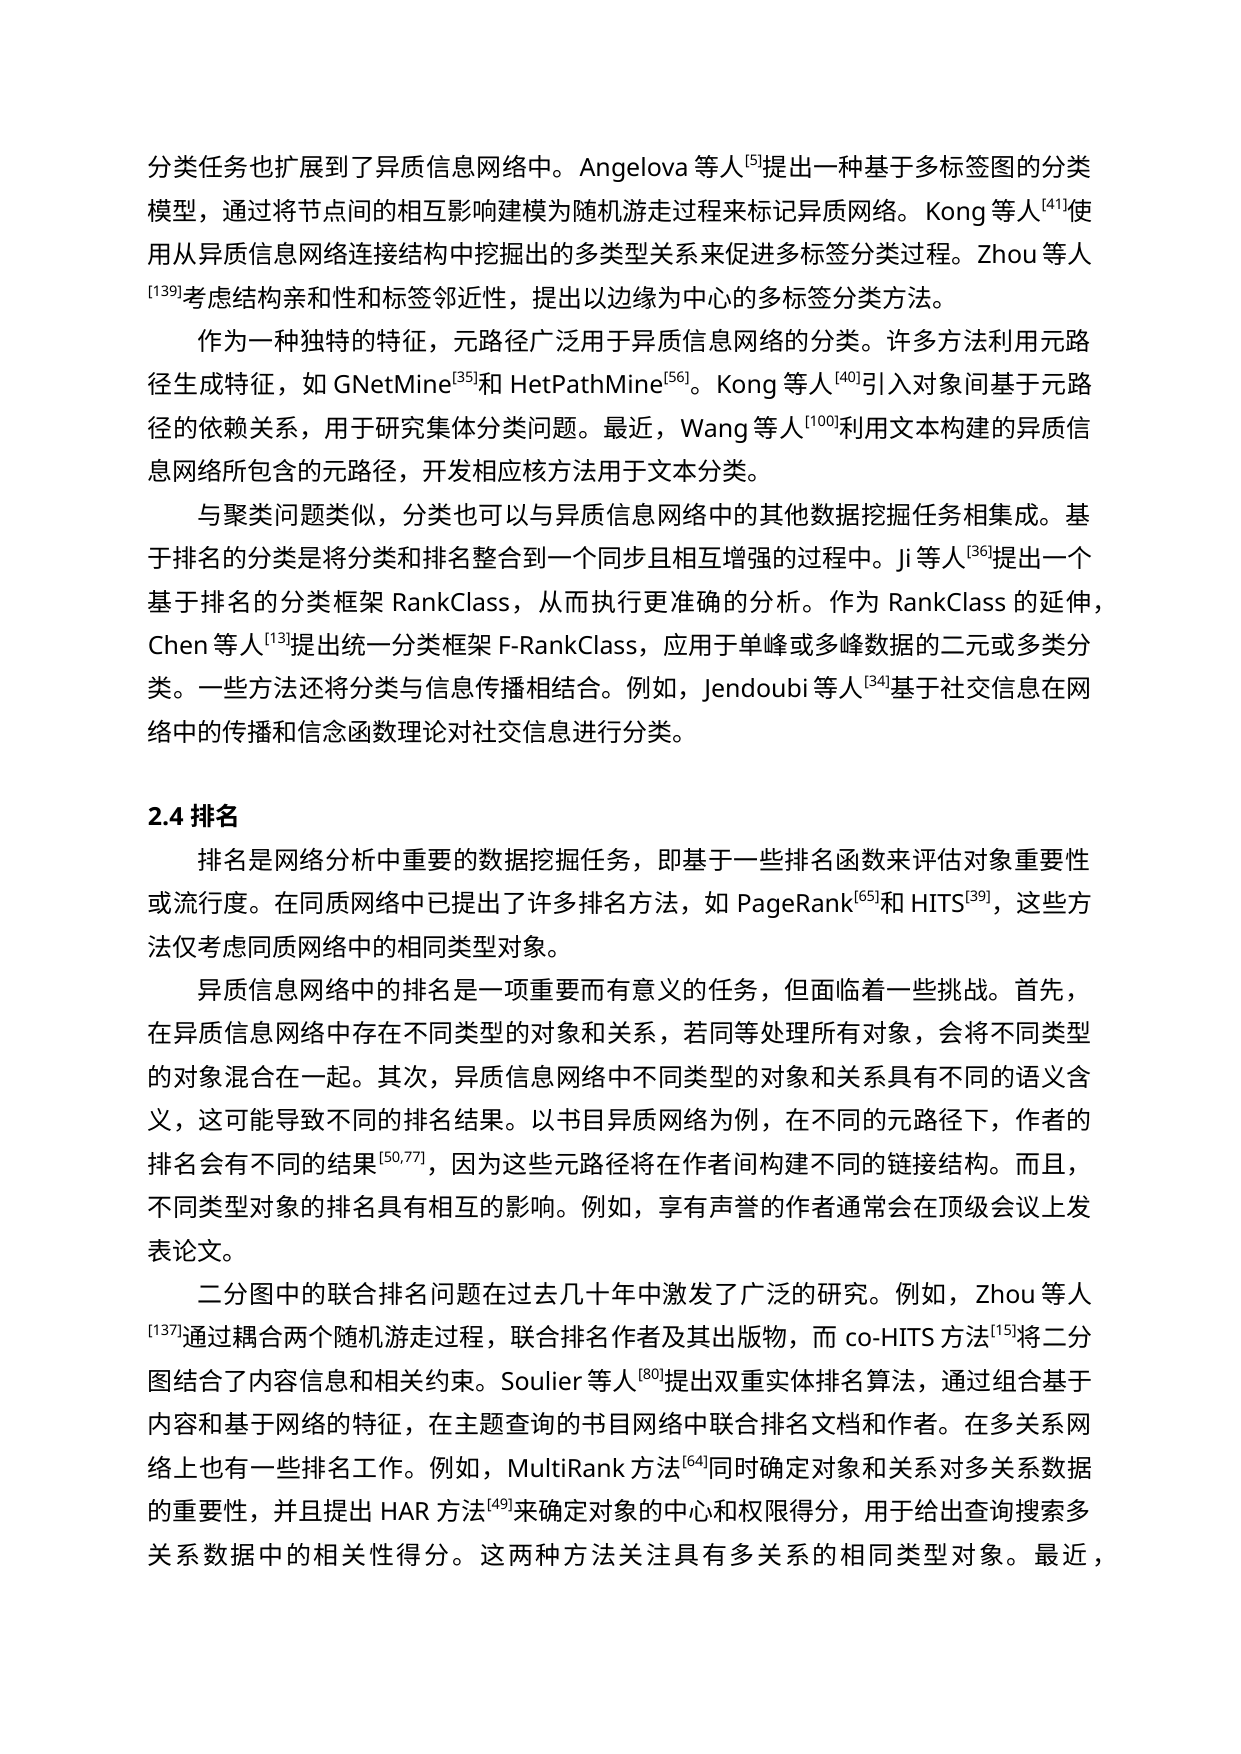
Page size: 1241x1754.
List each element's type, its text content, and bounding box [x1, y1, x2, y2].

text 2.4 排名 [148, 797, 1092, 833]
text 与聚类问题类似，分类也可以与异质信息网络中的其他数据挖掘任务相集成。基于排名的分类是将分类和排名整合到一个同步且相互增强的过程中。Ji等人[36]提出一个基于排名的分类框架RankClass，从而执行更准确的分析。作为RankClass的延伸，Chen等人[13]提出统一分类框架F-RankClass，应用于单峰或多峰数据的二元或多类分类。一些方法还将分类与信息传播相结合。例如，Jendoubi等人[34]基于社交信息在网络中的传播和信念函数理论对社交信息进行分类。 [148, 495, 1092, 749]
text 作为一种独特的特征，元路径广泛用于异质信息网络的分类。许多方法利用元路径生成特征，如GNetMine[35]和HetPathMine[56]。Kong等人[40]引入对象间基于元路径的依赖关系，用于研究集体分类问题。最近，Wang等人[100]利用文本构建的异质信息网络所包含的元路径，开发相应核方法用于文本分类。 [148, 321, 1092, 488]
text 排名是网络分析中重要的数据挖掘任务，即基于一些排名函数来评估对象重要性或流行度。在同质网络中已提出了许多排名方法，如PageRank[65]和HITS[39]，这些方法仅考虑同质网络中的相同类型对象。 [148, 840, 1092, 963]
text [148, 148, 1092, 314]
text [148, 1274, 1092, 1571]
text 异质信息网络中的排名是一项重要而有意义的任务，但面临着一些挑战。首先，在异质信息网络中存在不同类型的对象和关系，若同等处理所有对象，会将不同类型的对象混合在一起。其次，异质信息网络中不同类型的对象和关系具有不同的语义含义，这可能导致不同的排名结果。以书目异质网络为例，在不同的元路径下，作者的排名会有不同的结果[50,77]，因为这些元路径将在作者间构建不同的链接结构。而且，不同类型对象的排名具有相互的影响。例如，享有声誉的作者通常会在顶级会议上发表论文。 [148, 970, 1092, 1267]
